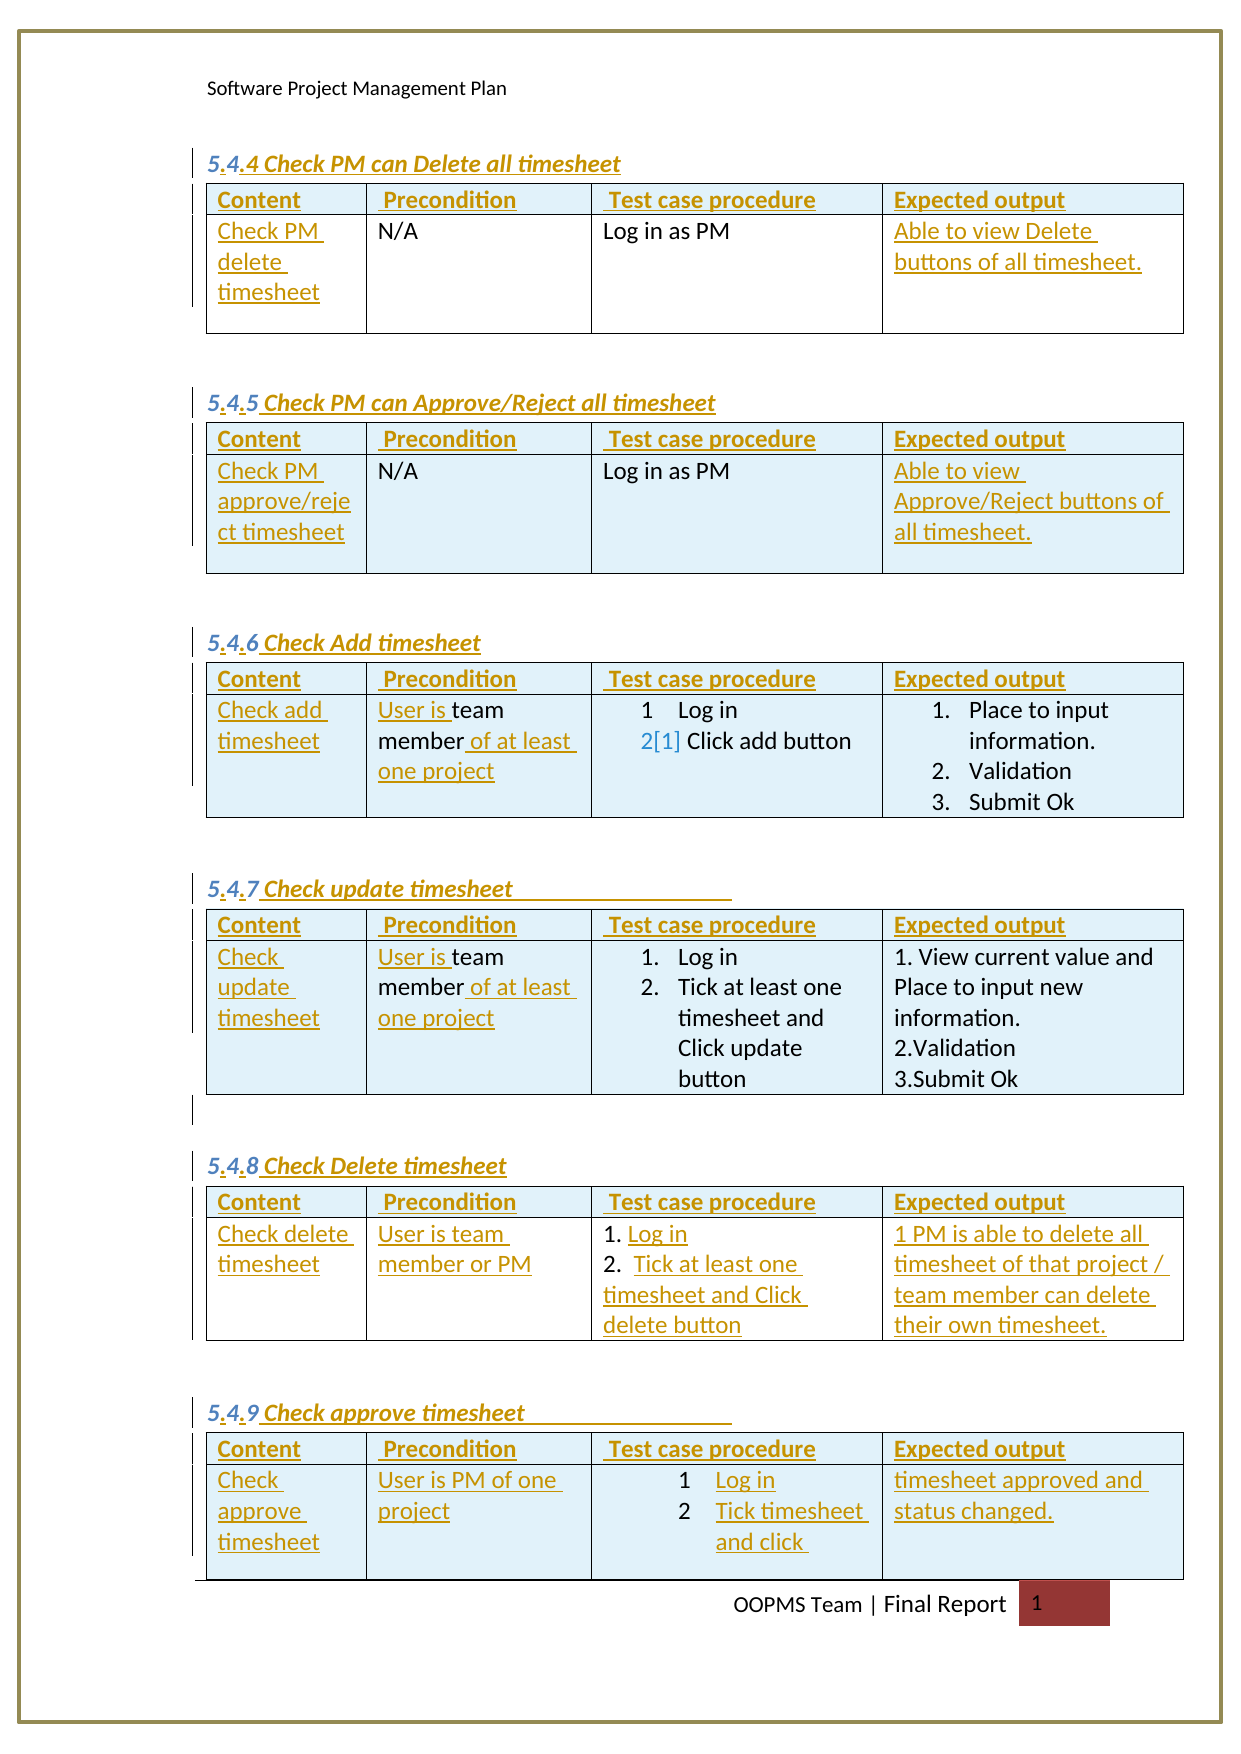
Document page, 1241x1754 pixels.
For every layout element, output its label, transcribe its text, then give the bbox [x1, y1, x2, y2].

subtitle 548 [207, 1151, 1122, 1181]
subtitle 549 [207, 1397, 1122, 1428]
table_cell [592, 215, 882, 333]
subtitle 546 [207, 627, 1122, 657]
subtitle 545 [207, 387, 1122, 418]
subtitle 547 [207, 873, 1122, 904]
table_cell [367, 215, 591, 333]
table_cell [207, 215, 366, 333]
subtitle 54 [207, 148, 1122, 178]
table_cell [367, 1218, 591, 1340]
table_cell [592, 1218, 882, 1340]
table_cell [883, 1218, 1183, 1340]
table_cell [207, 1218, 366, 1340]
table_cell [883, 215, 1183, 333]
